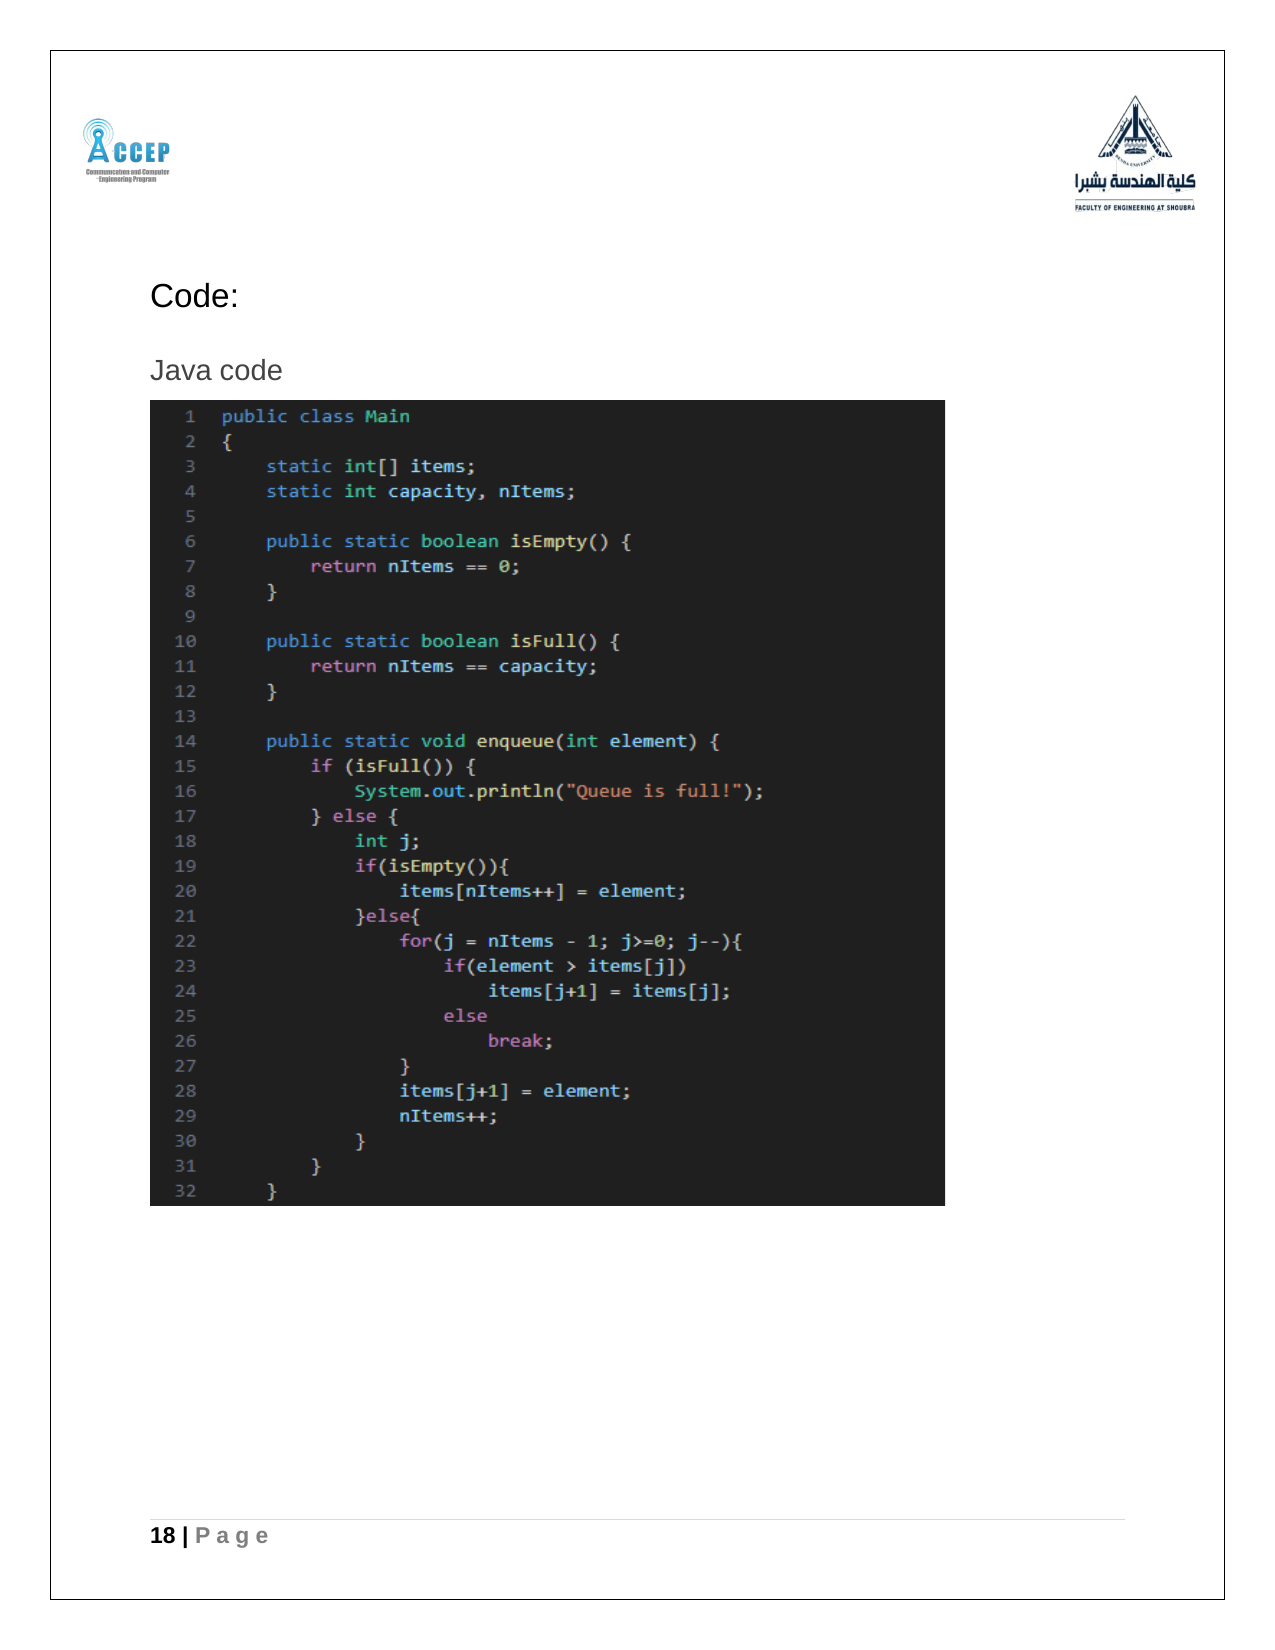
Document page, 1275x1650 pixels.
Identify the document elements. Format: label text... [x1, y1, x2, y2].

picture [150, 400, 946, 1206]
picture [1068, 87, 1201, 219]
subtitle Java code [150, 353, 1125, 387]
picture [59, 88, 191, 220]
subtitle Code: [150, 276, 1125, 314]
